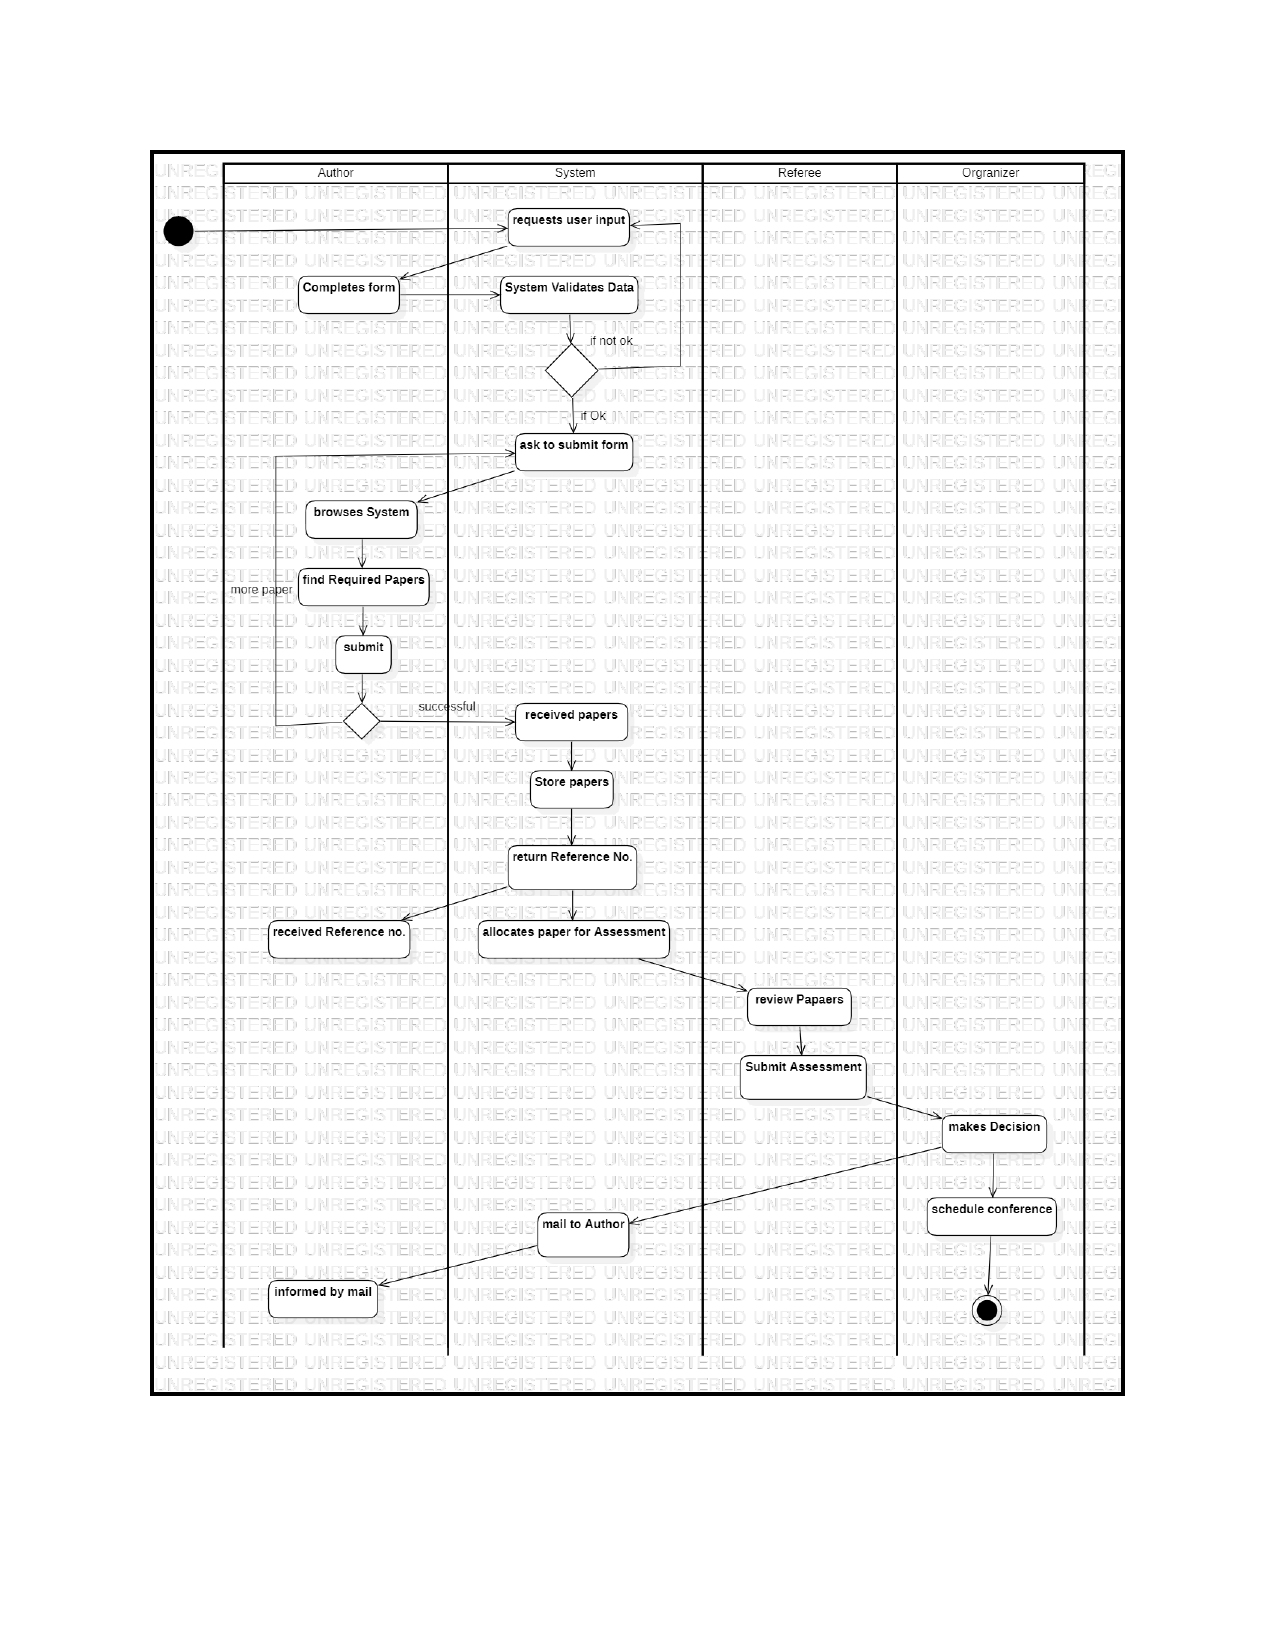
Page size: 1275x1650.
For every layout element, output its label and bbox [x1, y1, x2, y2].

picture [154, 154, 1121, 1392]
